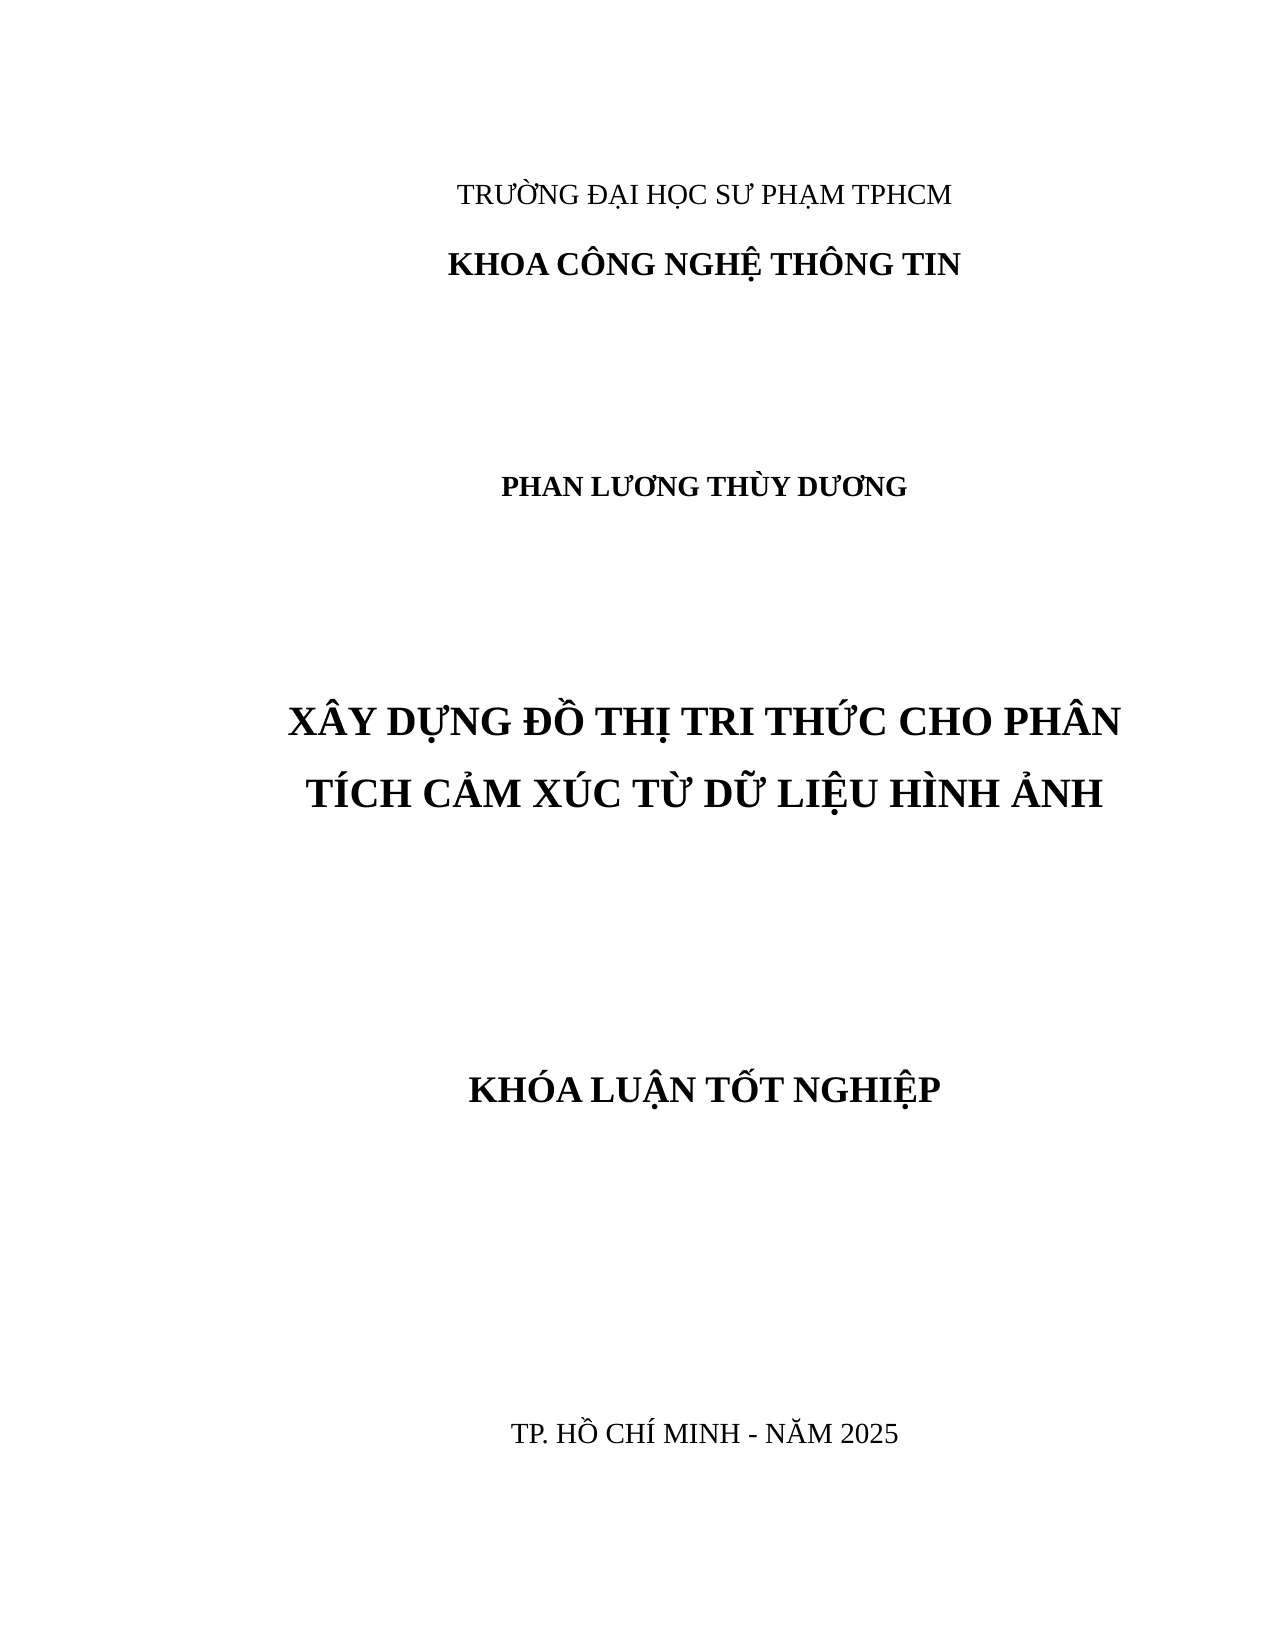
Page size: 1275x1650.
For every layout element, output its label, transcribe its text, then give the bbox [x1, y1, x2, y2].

text TRƯỜNG ĐẠI HỌC SƯ PHẠM TPHCM [177, 177, 1157, 211]
text TP. HỒ CHÍ MINH - NĂM 2025 [177, 1416, 1157, 1450]
text KHÓA LUẬN TỐT NGHIỆP [177, 1067, 1157, 1110]
text PHAN LƯƠNG THÙY DƯƠNG [177, 469, 1157, 502]
text KHOA CÔNG NGHỆ THÔNG TIN [177, 244, 1157, 282]
text XÂY DỰNG ĐỒ THỊ TRI THỨC CHO PHÂN TÍCH CẢM XÚC TỪ DỮ LIỆU HÌNH ẢNH [252, 696, 1157, 816]
